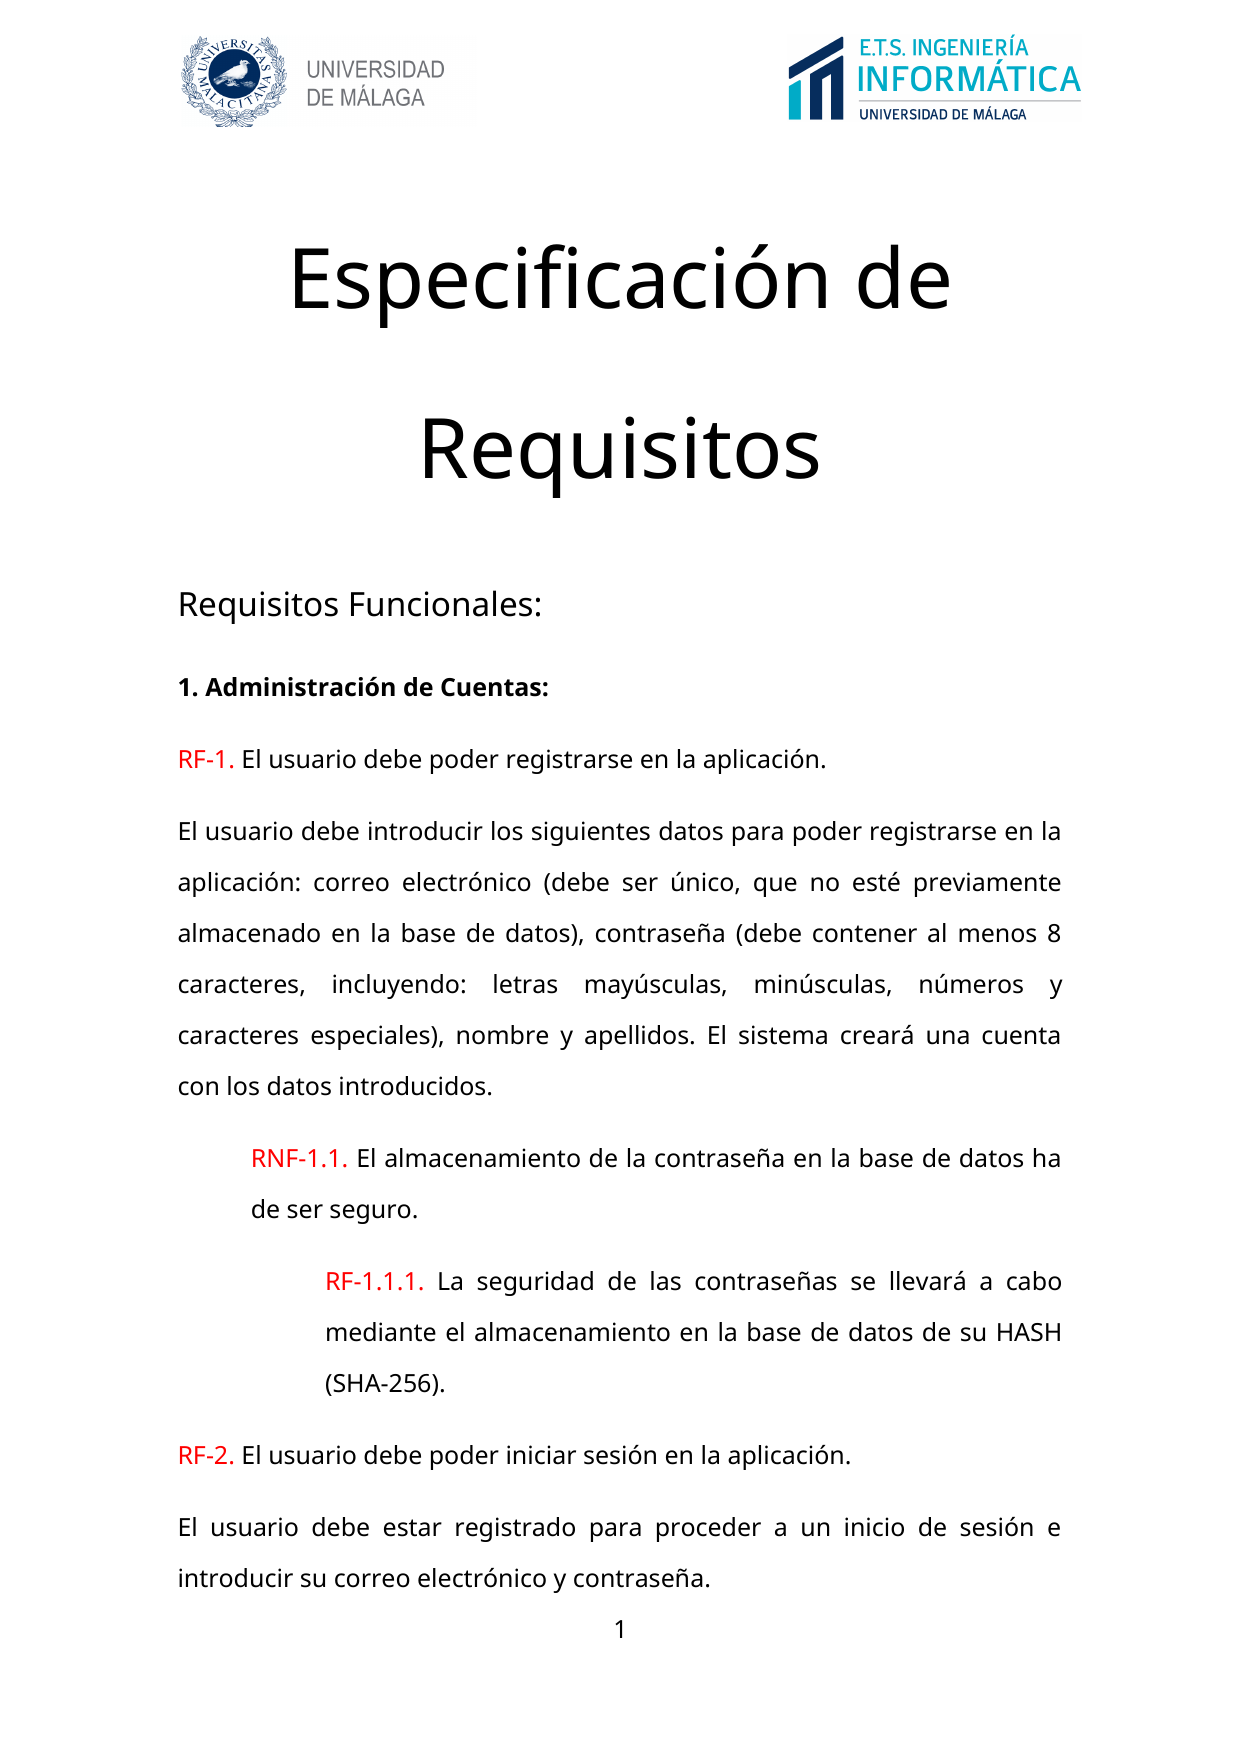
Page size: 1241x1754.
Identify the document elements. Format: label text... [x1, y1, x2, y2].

text 1. Administración de Cuentas: [177, 670, 1063, 704]
text El usuario debe estar registrado para proceder a un inicio de sesión e introducir su correo electrónico y contraseña. [177, 1509, 1063, 1594]
picture [786, 34, 1083, 122]
text RNF-1.1. El almacenamiento de la contraseña en la base de datos ha de ser seguro. [251, 1141, 1063, 1226]
text RF-1.1.1. La seguridad de las contraseñas se llevará a cabo mediante el almacenamiento en la base de datos de su HASH (SHA-256). [325, 1264, 1063, 1400]
picture [180, 35, 477, 127]
text Requisitos Funcionales: [177, 581, 1063, 626]
text RF-2. El usuario debe poder iniciar sesión en la aplicación. [177, 1438, 1063, 1472]
text Especificación de Requisitos [177, 219, 1063, 503]
text El usuario debe introducir los siguientes datos para poder registrarse en la aplicación: correo electrónico (debe ser único, que no esté previamente almacenado en la base de datos), contraseña (debe contener al menos 8 caracteres, incluyendo: letras mayúsculas, minúsculas, números y caracteres especiales), nombre y apellidos. El sistema creará una cuenta con los datos introducidos. [177, 814, 1063, 1103]
text RF-1. El usuario debe poder registrarse en la aplicación. [177, 742, 1063, 776]
